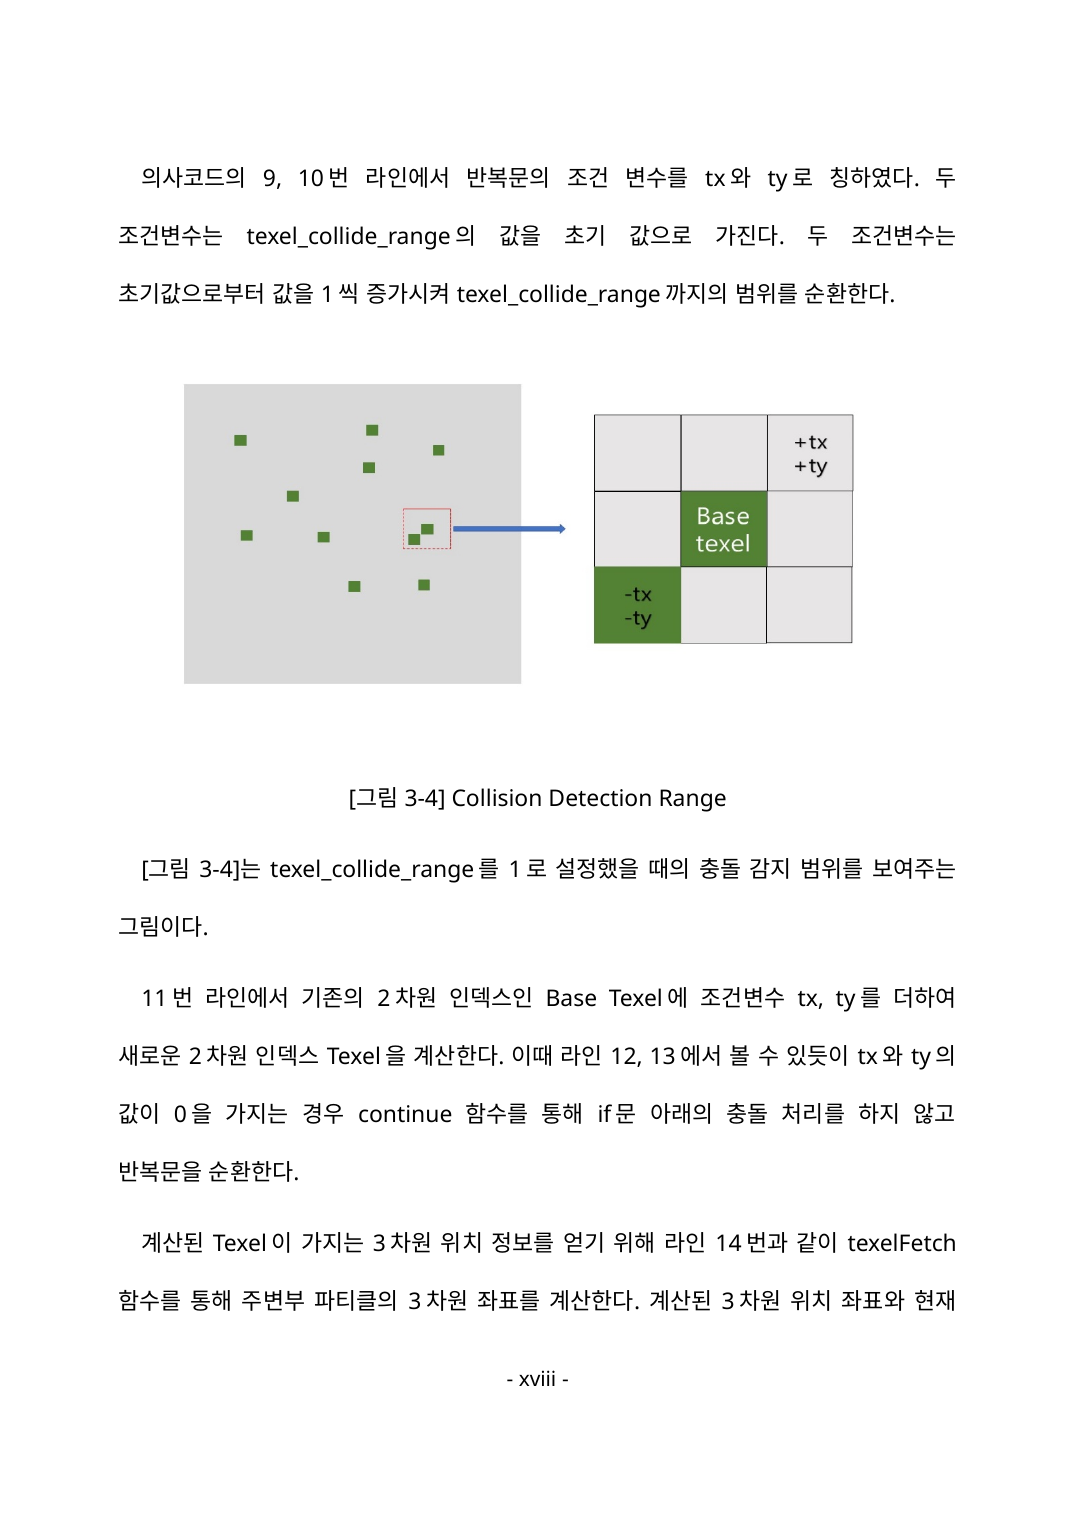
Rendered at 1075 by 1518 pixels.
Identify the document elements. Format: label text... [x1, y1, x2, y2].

picture [149, 340, 926, 727]
text [그림 3-4]는 texel_collide_range를 1로 설정했을 때의 충돌 감지 범위를 보여주는 그림이다. [118, 844, 957, 949]
text 11번 라인에서 기존의 2차원 인덱스인 Base Texel에 조건변수 tx, ty를 더하여 새로운 2차원 인덱스 Texel을 계산한다. 이때 라인 12, 13에서 볼 수 있듯이 tx와 ty의 값이 0을 가지는 경우 continue 함수를 통해 if문 아래의 충돌 처리를 하지 않고 반복문을 순환한다. [118, 974, 957, 1194]
text 의사코드의 9, 10번 라인에서 반복문의 조건 변수를 tx와 ty로 칭하였다. 두 조건변수는 texel_collide_range의 값을 초기 값으로 가진다. 두 조건변수는 초기값으로부터 값을 1씩 증가시켜 texel_collide_range까지의 범위를 순환한다. [118, 153, 957, 316]
text [그림 3-4] Collision Detection Range [118, 773, 957, 819]
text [118, 1219, 957, 1323]
